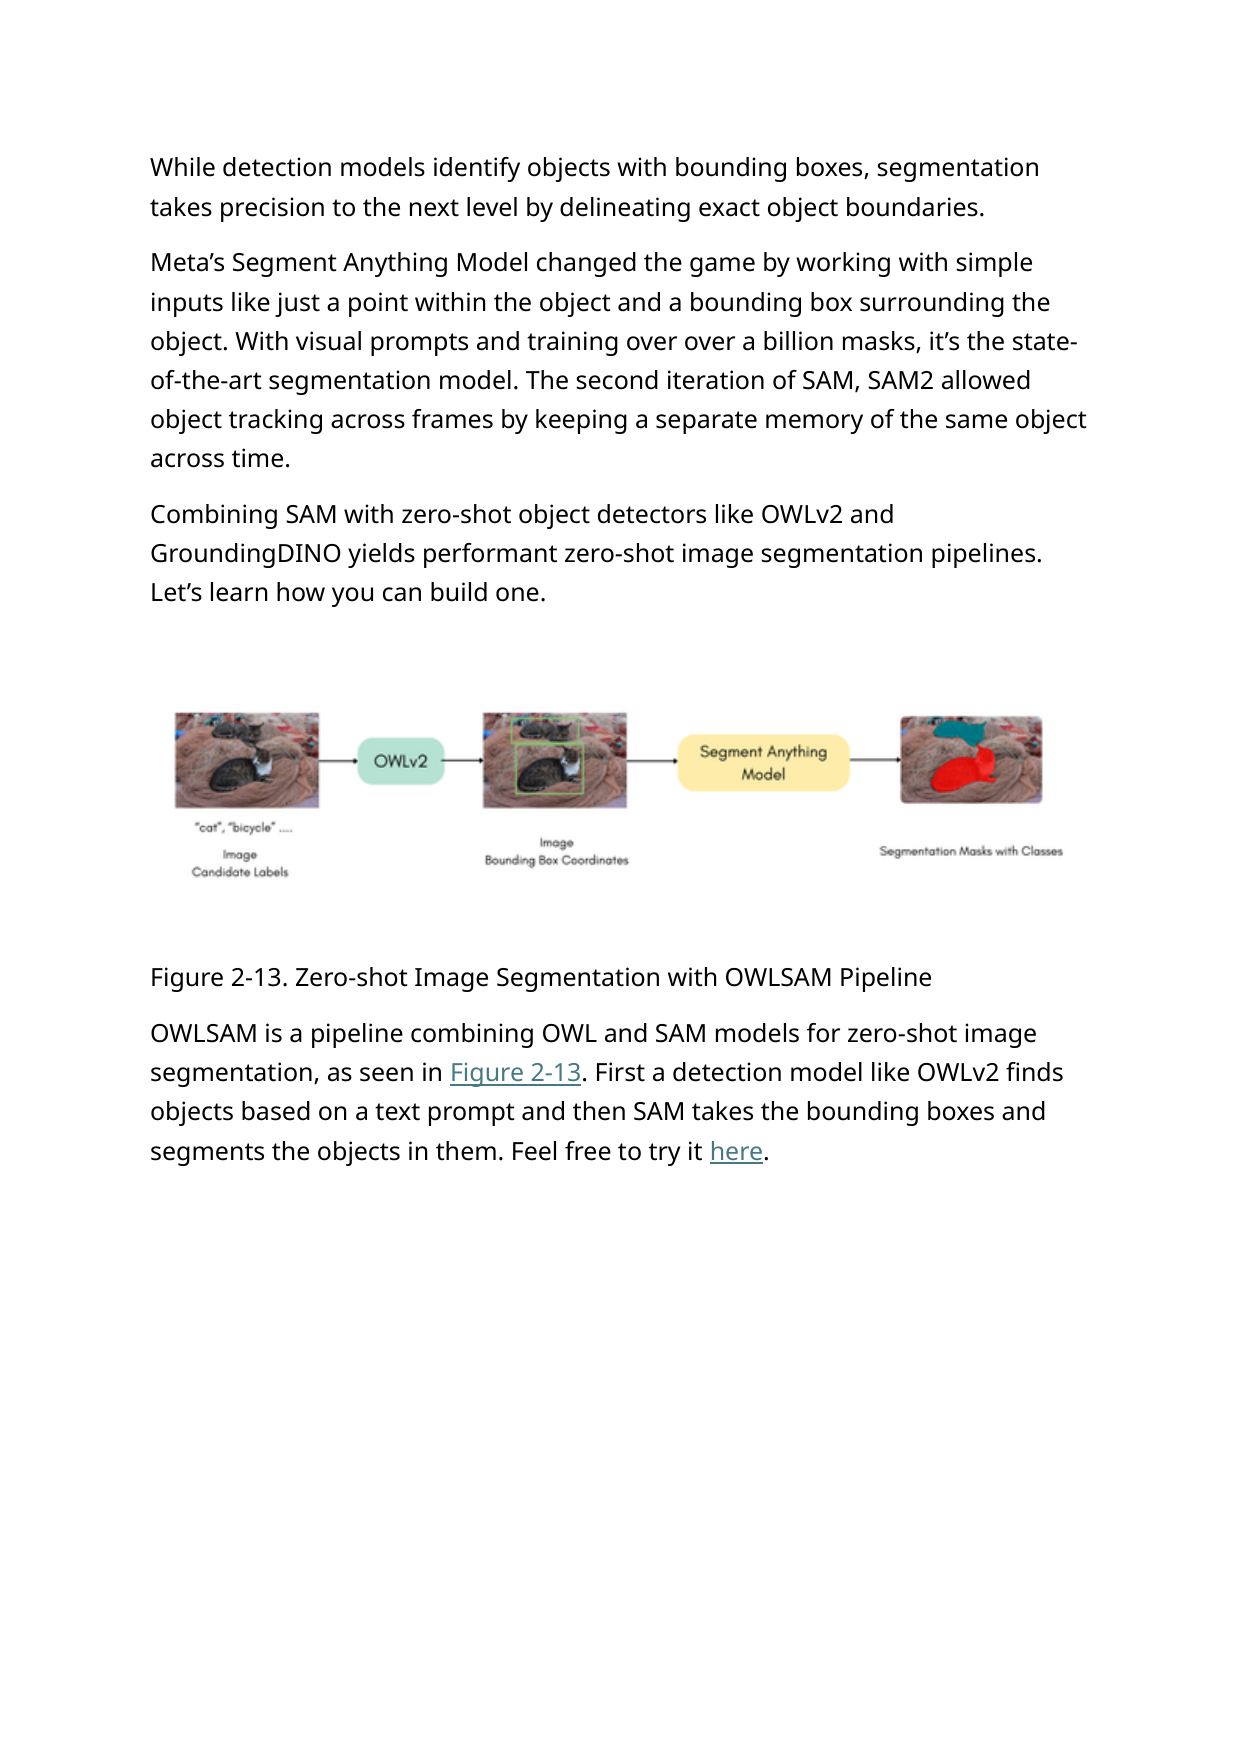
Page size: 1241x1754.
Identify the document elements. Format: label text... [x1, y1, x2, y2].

picture [150, 630, 1088, 939]
text While detection models identify objects with bounding boxes, segmentation takes precision to the next level by delineating exact object boundaries. [150, 150, 1090, 223]
text OWLSAM is a pipeline combining OWL and SAM models for zero-shot image segmentation, as seen in Figure 2-13. First a detection model like OWLv2 finds objects based on a text prompt and then SAM takes the bounding boxes and segments the objects in them. Feel free to try it here. [150, 1016, 1090, 1167]
text Combining SAM with zero-shot object detectors like OWLv2 and GroundingDINO yields performant zero-shot image segmentation pipelines. Let’s learn how you can build one. [150, 497, 1090, 609]
text Figure 2-13. Zero-shot Image Segmentation with OWLSAM Pipeline [150, 960, 1090, 994]
text Meta’s Segment Anything Model changed the game by working with simple inputs like just a point within the object and a bounding box surrounding the object. With visual prompts and training over over a billion masks, it’s the state-of-the-art segmentation model. The second iteration of SAM, SAM2 allowed object tracking across frames by keeping a separate memory of the same object across time. [150, 245, 1090, 475]
